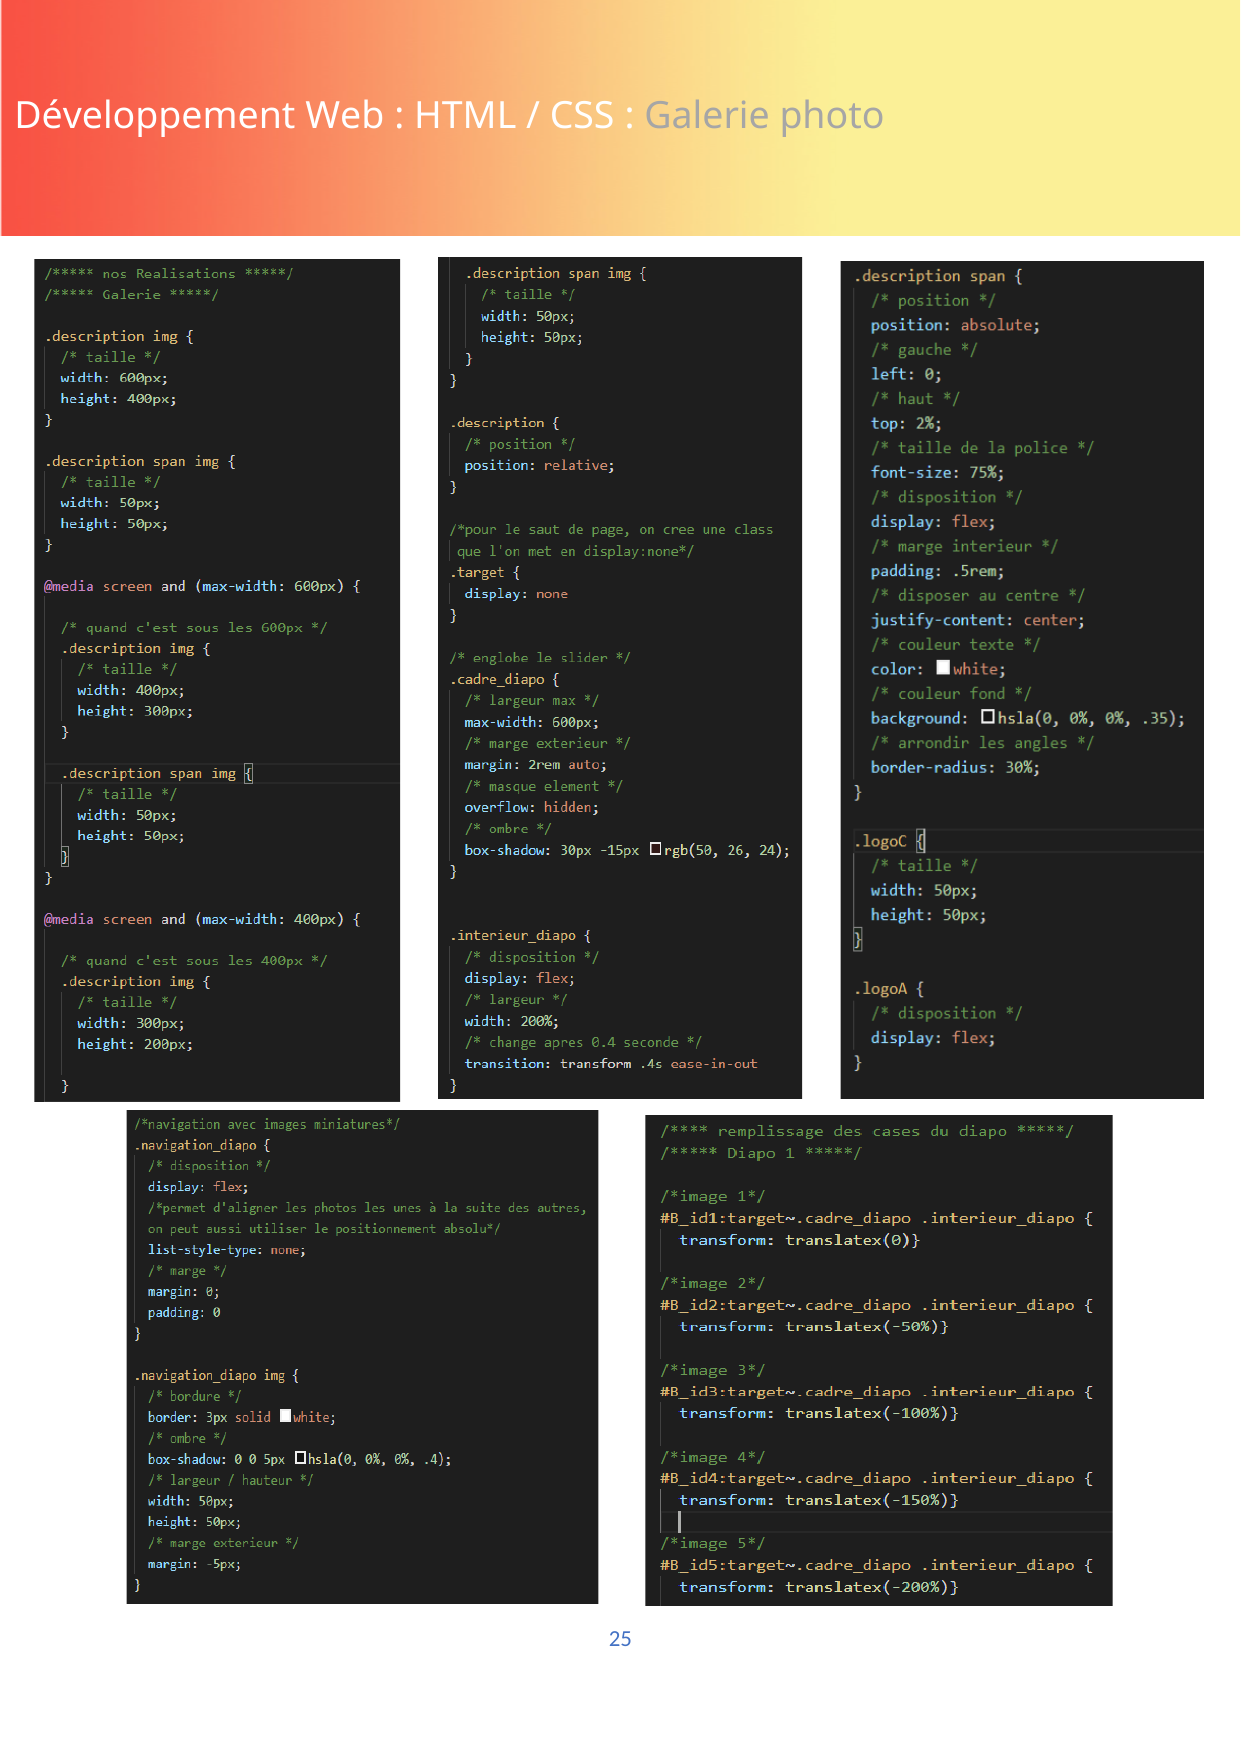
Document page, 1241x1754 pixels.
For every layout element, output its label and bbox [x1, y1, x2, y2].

picture [2, 0, 1240, 236]
picture [126, 1110, 599, 1604]
picture [645, 1115, 1113, 1606]
picture [34, 259, 400, 1102]
picture [840, 261, 1204, 1099]
picture [438, 257, 803, 1099]
